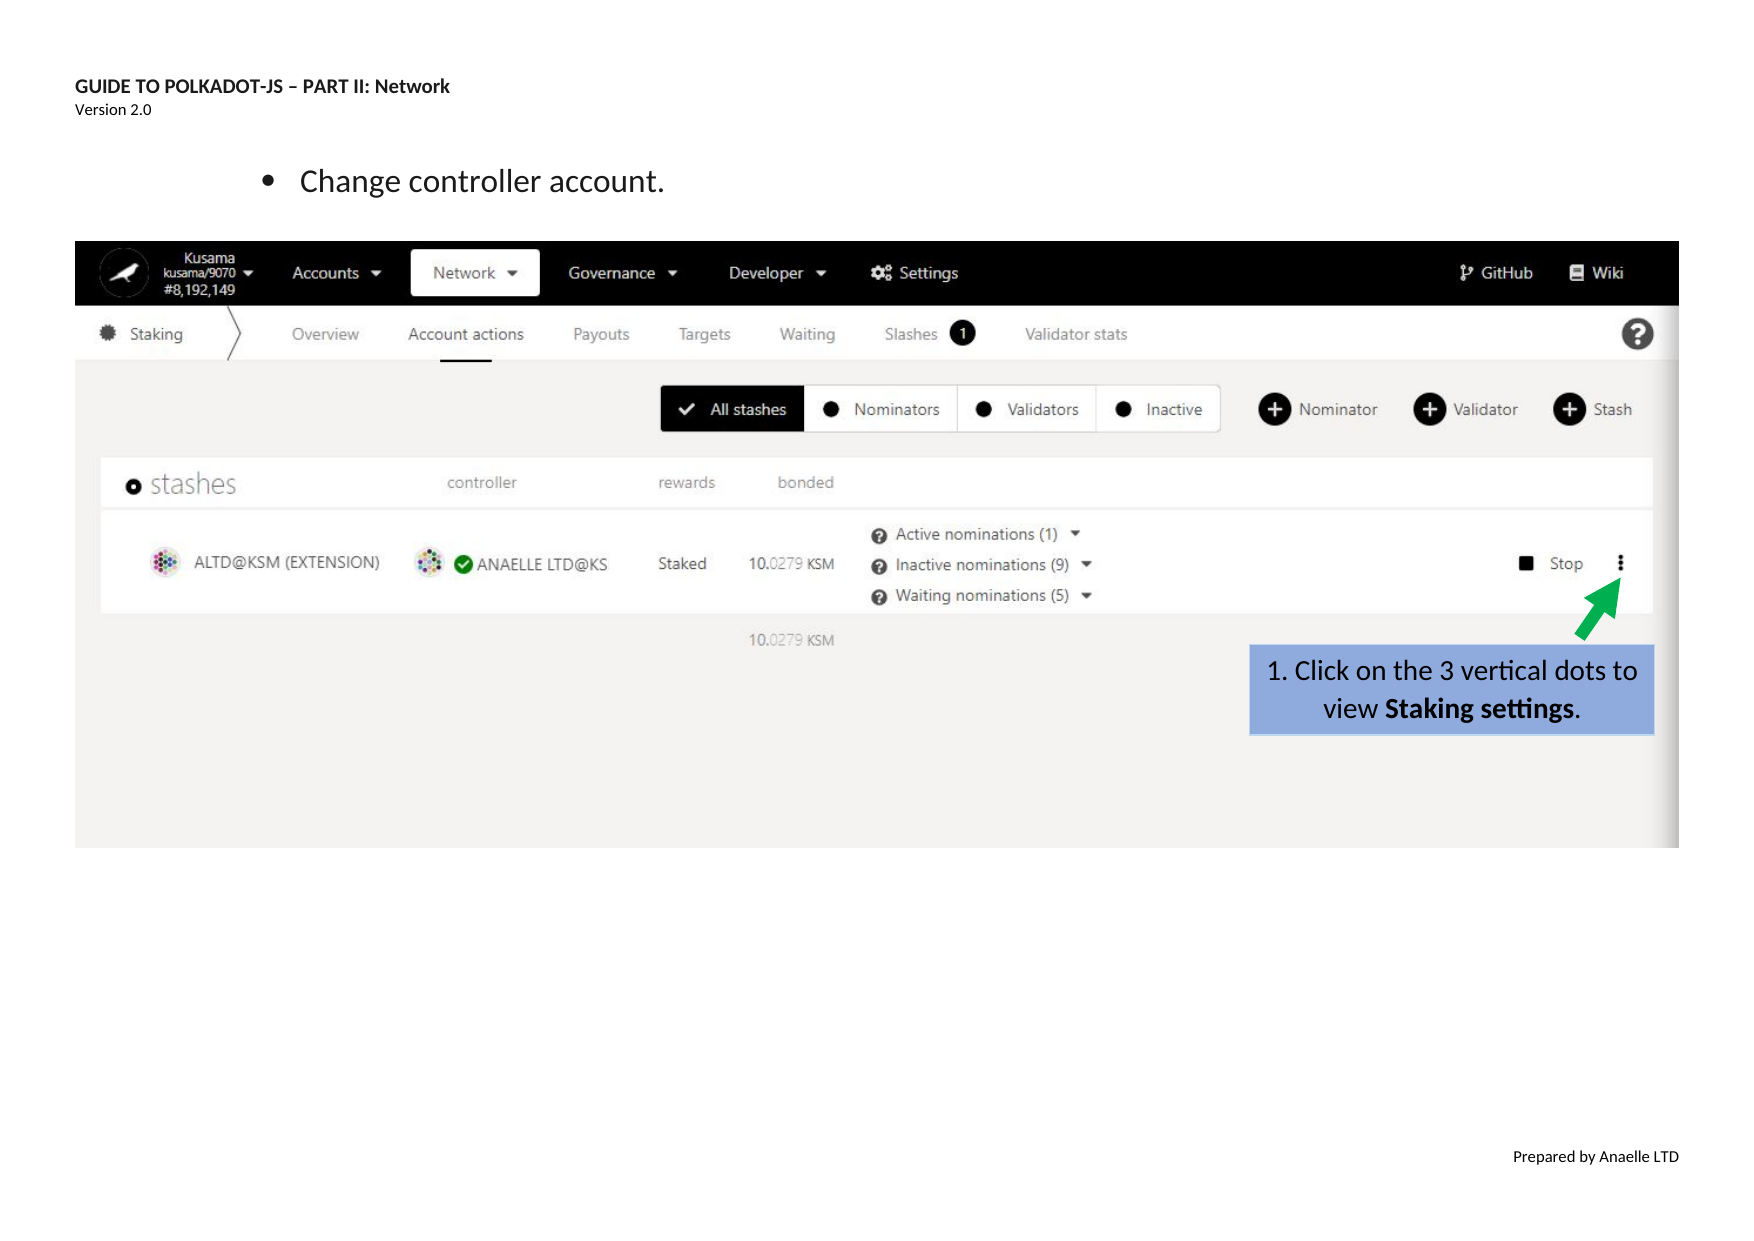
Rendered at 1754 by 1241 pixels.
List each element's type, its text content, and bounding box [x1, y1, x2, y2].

list Change controller account. [262, 160, 1654, 201]
picture [75, 241, 1679, 848]
